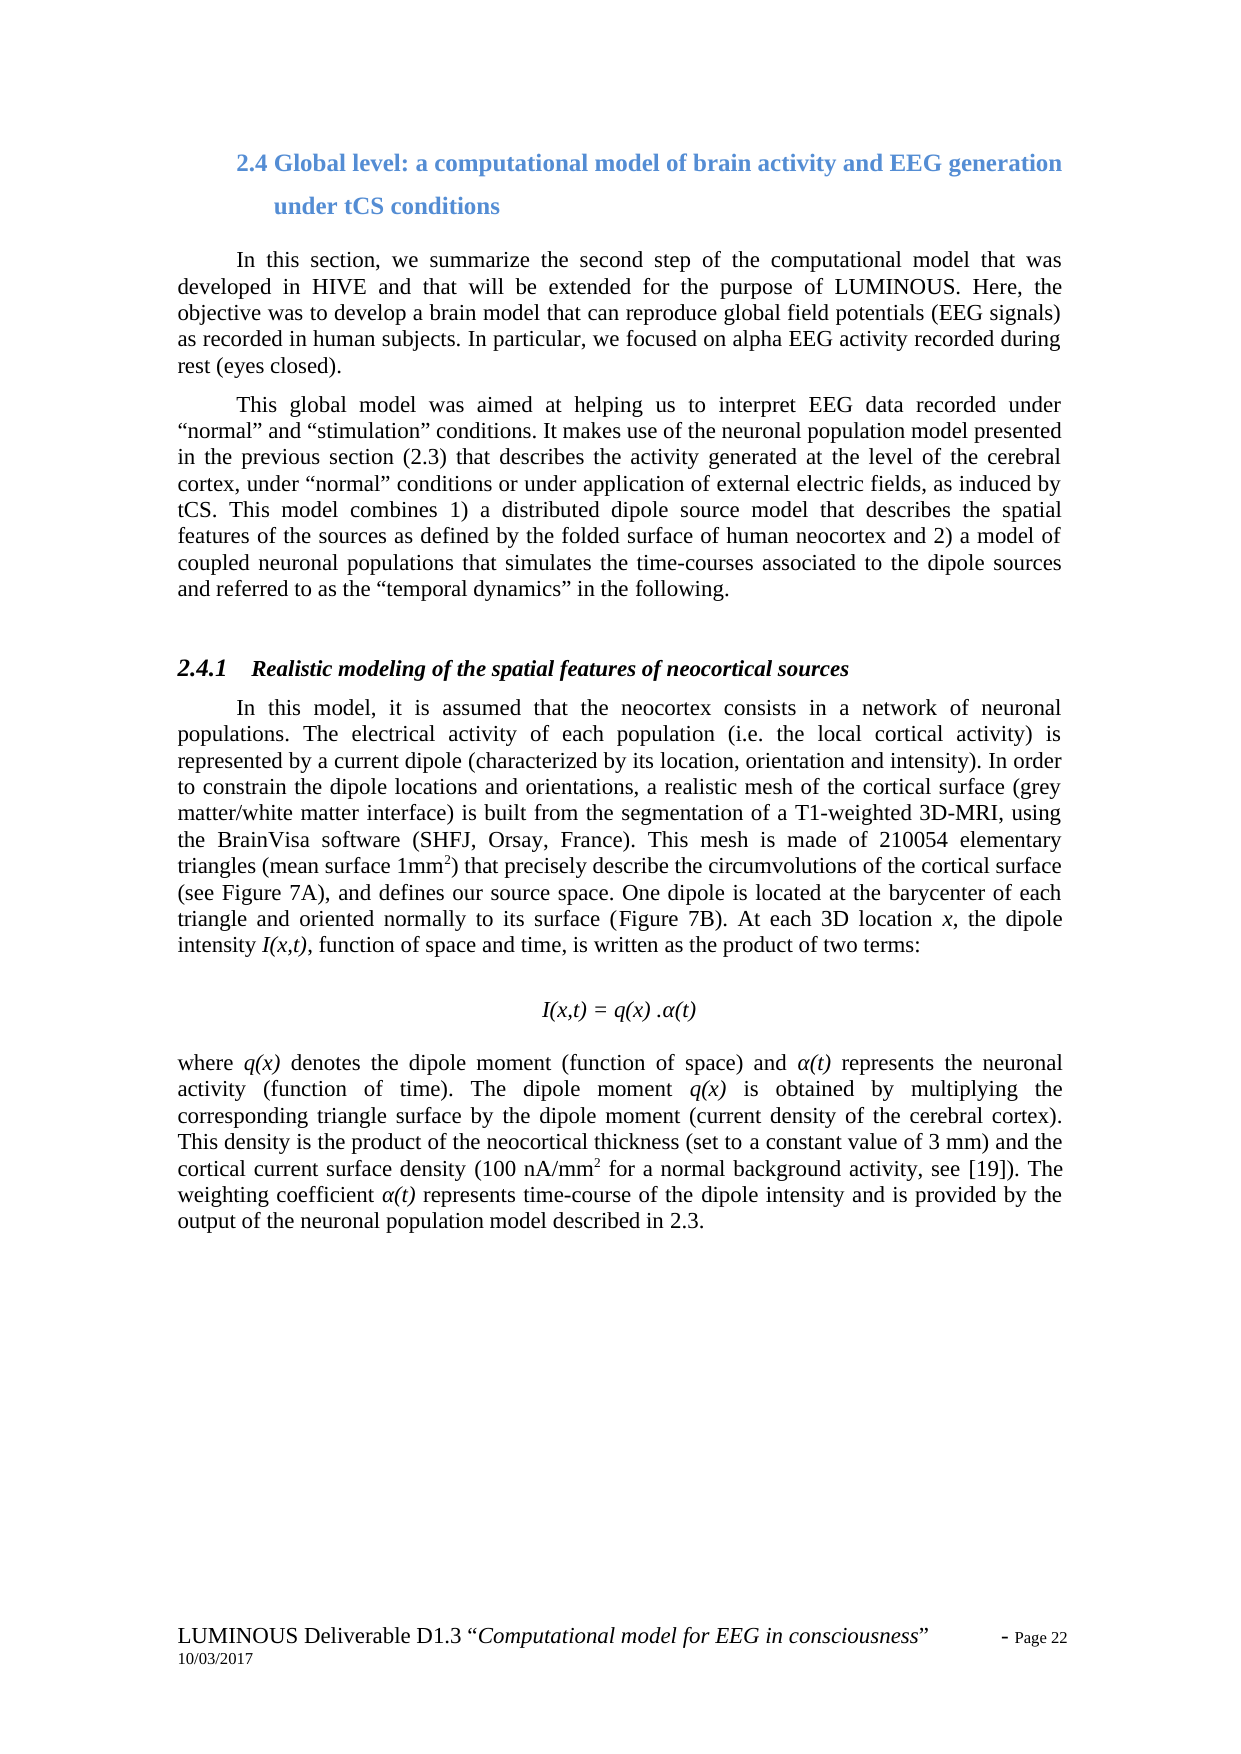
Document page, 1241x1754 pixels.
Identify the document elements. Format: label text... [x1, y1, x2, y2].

subtitle Global level: a computational model of brain activity and EEG generation under tCS conditions [236, 148, 1063, 219]
text I(x,t) = q(x) .α(t) [177, 996, 1063, 1023]
text where q(x) denotes the dipole moment (function of space) and α(t) represents the neuronal activity (function of time). The dipole moment q(x) is obtained by multiplying the corresponding triangle surface by the dipole moment (current density of the cerebral cortex). This density is the product of the neocortical thickness (set to a constant value of 3 mm) and the cortical current surface density (100 nA/mm2 for a normal background activity, see [19]). The weighting coefficient α(t) represents time-course of the dipole intensity and is provided by the output of the neuronal population model described in 2.3. [177, 1049, 1063, 1234]
subtitle Realistic modeling of the spatial features of neocortical sources [177, 653, 1063, 682]
text In this model, it is assumed that the neocortex consists in a network of neuronal populations. The electrical activity of each population (i.e. the local cortical activity) is represented by a current dipole (characterized by its location, orientation and intensity). In order to constrain the dipole locations and orientations, a realistic mesh of the cortical surface (grey matter/white matter interface) is built from the segmentation of a T1-weighted 3D-MRI, using the BrainVisa software (SHFJ, Orsay, France). This mesh is made of 210054 elementary triangles (mean surface 1mm2) that precisely describe the circumvolutions of the cortical surface (see Figure 7A), and defines our source space. One dipole is located at the barycenter of each triangle and oriented normally to its surface (Figure 7B). At each 3D location x, the dipole intensity I(x,t), function of space and time, is written as the product of two terms: [177, 694, 1063, 958]
text In this section, we summarize the second step of the computational model that was developed in HIVE and that will be extended for the purpose of LUMINOUS. Here, the objective was to develop a brain model that can reproduce global field potentials (EEG signals) as recorded in human subjects. In particular, we focused on alpha EEG activity recorded during rest (eyes closed). [177, 246, 1063, 378]
text This global model was aimed at helping us to interpret EEG data recorded under “normal” and “stimulation” conditions. It makes use of the neuronal population model presented in the previous section (2.3) that describes the activity generated at the level of the cerebral cortex, under “normal” conditions or under application of external electric fields, as induced by tCS. This model combines 1) a distributed dipole source model that describes the spatial features of the sources as defined by the folded surface of human neocortex and 2) a model of coupled neuronal populations that simulates the time-courses associated to the dipole sources and referred to as the “temporal dynamics” in the following. [177, 391, 1063, 601]
